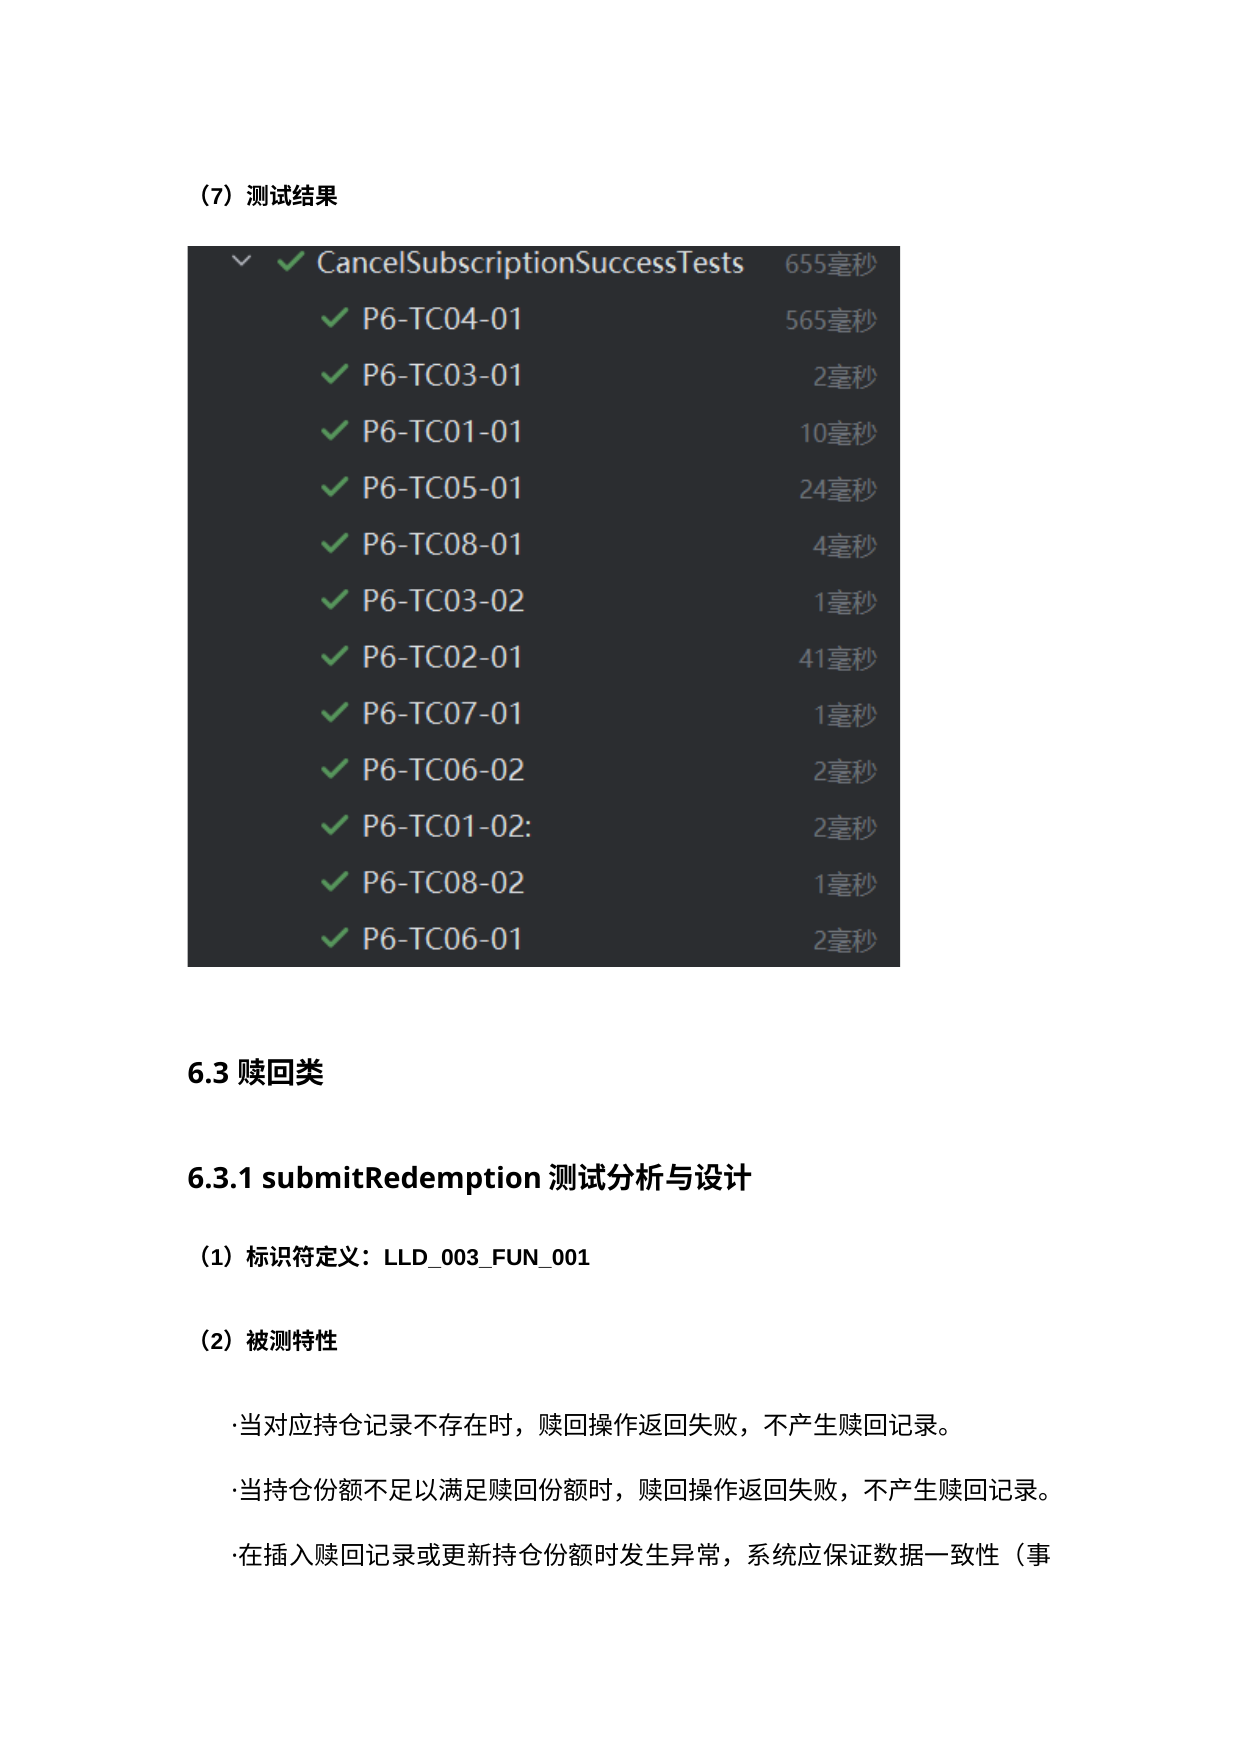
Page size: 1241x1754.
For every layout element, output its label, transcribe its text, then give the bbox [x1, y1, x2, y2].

picture [187, 246, 901, 967]
text 6.3 赎回类 [187, 1038, 1053, 1103]
text （1）标识符定义：LLD_003_FUN_001 [187, 1223, 1053, 1288]
list 测试结果 [187, 162, 1053, 227]
text （2）被测特性 [187, 1307, 1053, 1372]
text 6.3.1 submitRedemption测试分析与设计 [187, 1143, 1053, 1208]
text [187, 1391, 1053, 1586]
